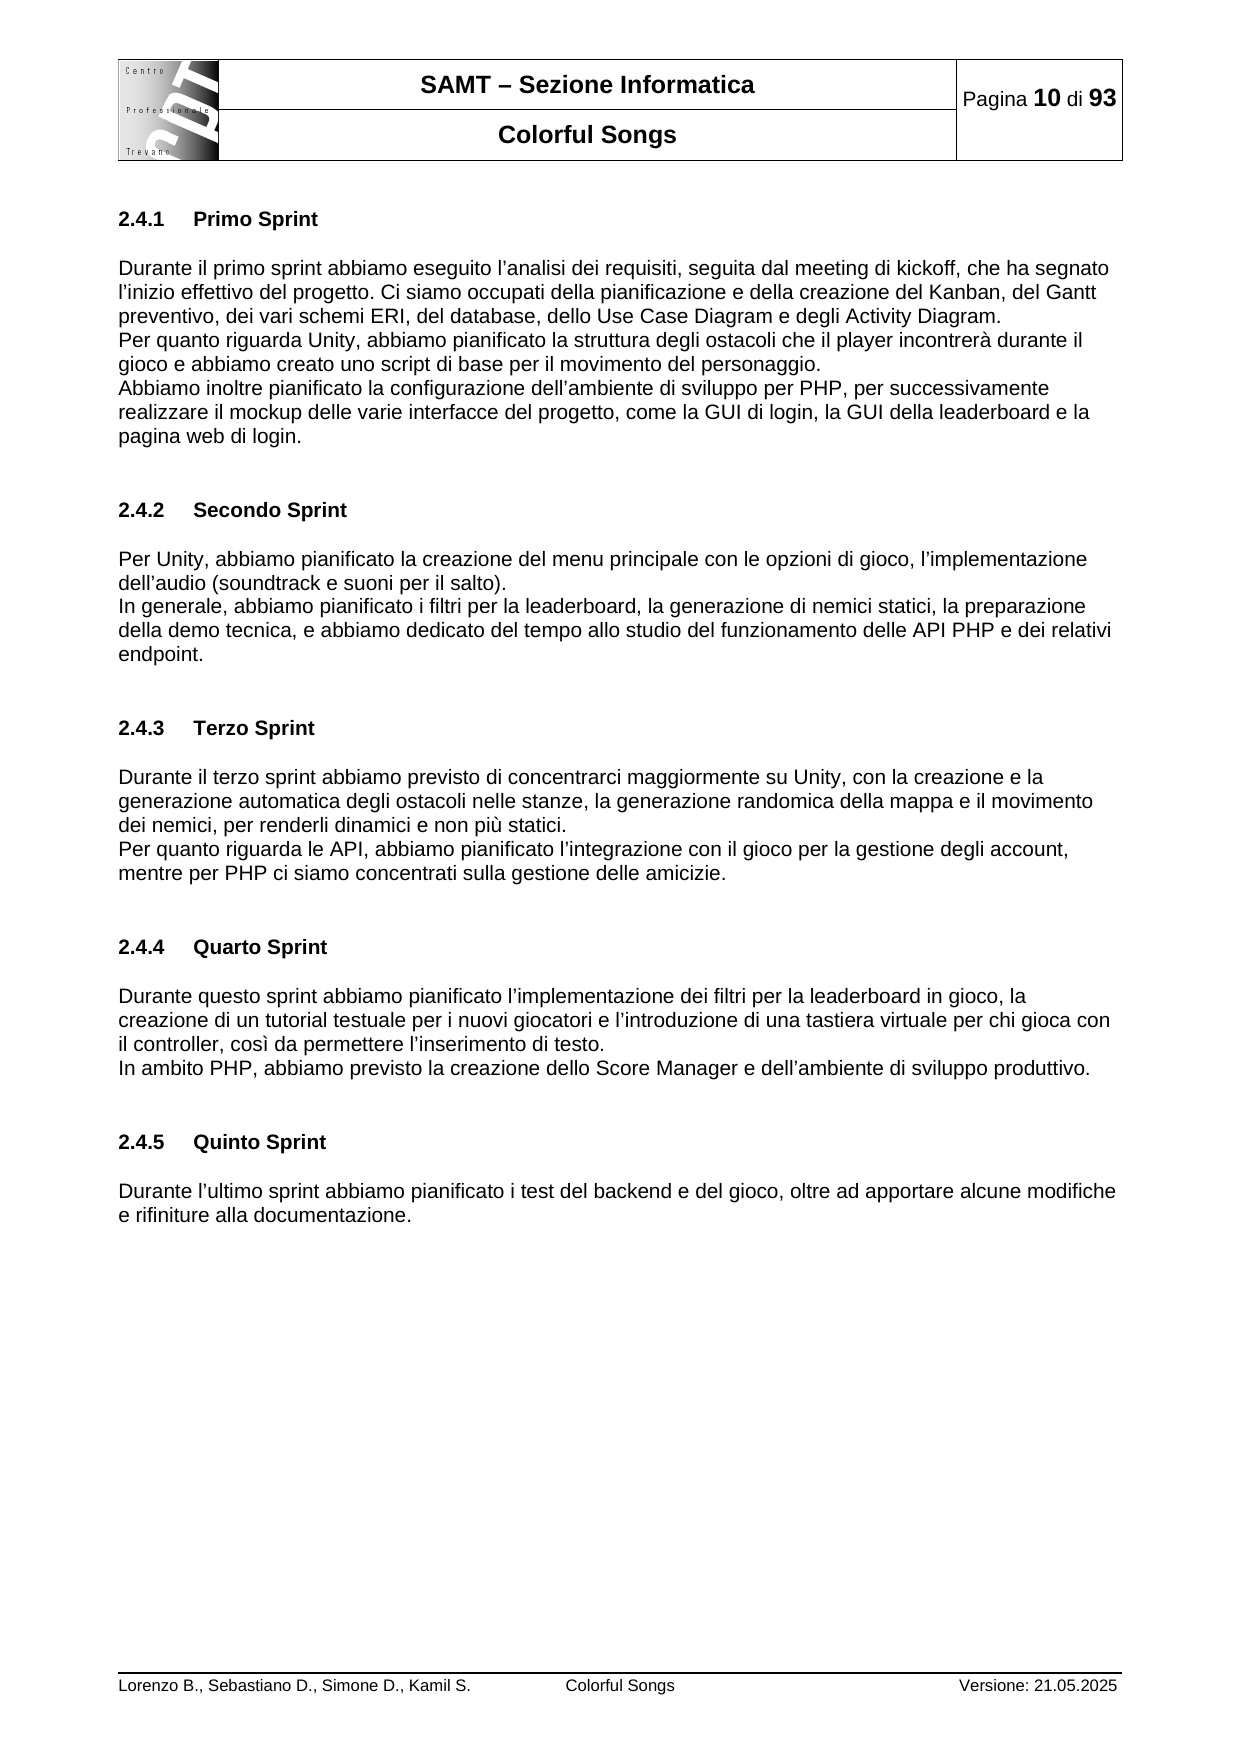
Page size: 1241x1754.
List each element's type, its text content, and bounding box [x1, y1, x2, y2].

text Per Unity, abbiamo pianificato la creazione del menu principale con le opzioni di gioco, l’implementazione dell’audio (soundtrack e suoni per il salto). [118, 546, 1122, 594]
text Durante l’ultimo sprint abbiamo pianificato i test del backend e del gioco, oltre ad apportare alcune modifiche e rifiniture alla documentazione. [118, 1179, 1122, 1227]
subtitle Primo Sprint [118, 207, 1122, 231]
subtitle Terzo Sprint [118, 716, 1122, 740]
picture [118, 60, 219, 160]
subtitle Secondo Sprint [118, 497, 1122, 521]
text Per quanto riguarda le API, abbiamo pianificato l’integrazione con il gioco per la gestione degli account, mentre per PHP ci siamo concentrati sulla gestione delle amicizie. [118, 837, 1122, 885]
text Durante questo sprint abbiamo pianificato l’implementazione dei filtri per la leaderboard in gioco, la creazione di un tutorial testuale per i nuovi giocatori e l’introduzione di una tastiera virtuale per chi gioca con il controller, così da permettere l’inserimento di testo. [118, 984, 1122, 1056]
text In ambito PHP, abbiamo previsto la creazione dello Score Manager e dell’ambiente di sviluppo produttivo. [118, 1056, 1122, 1080]
subtitle Quarto Sprint [118, 935, 1122, 959]
subtitle Quinto Sprint [118, 1130, 1122, 1154]
text Durante il primo sprint abbiamo eseguito l’analisi dei requisiti, seguita dal meeting di kickoff, che ha segnato l’inizio effettivo del progetto. Ci siamo occupati della pianificazione e della creazione del Kanban, del Gantt preventivo, dei vari schemi ERI, del database, dello Use Case Diagram e degli Activity Diagram. [118, 256, 1122, 328]
text Durante il terzo sprint abbiamo previsto di concentrarci maggiormente su Unity, con la creazione e la generazione automatica degli ostacoli nelle stanze, la generazione randomica della mappa e il movimento dei nemici, per renderli dinamici e non più statici. [118, 765, 1122, 837]
text Per quanto riguarda Unity, abbiamo pianificato la struttura degli ostacoli che il player incontrerà durante il gioco e abbiamo creato uno script di base per il movimento del personaggio. [118, 328, 1122, 376]
text Abbiamo inoltre pianificato la configurazione dell’ambiente di sviluppo per PHP, per successivamente realizzare il mockup delle varie interfacce del progetto, come la GUI di login, la GUI della leaderboard e la pagina web di login. [118, 376, 1122, 447]
text In generale, abbiamo pianificato i filtri per la leaderboard, la generazione di nemici statici, la preparazione della demo tecnica, e abbiamo dedicato del tempo allo studio del funzionamento delle API PHP e dei relativi endpoint. [118, 594, 1122, 666]
